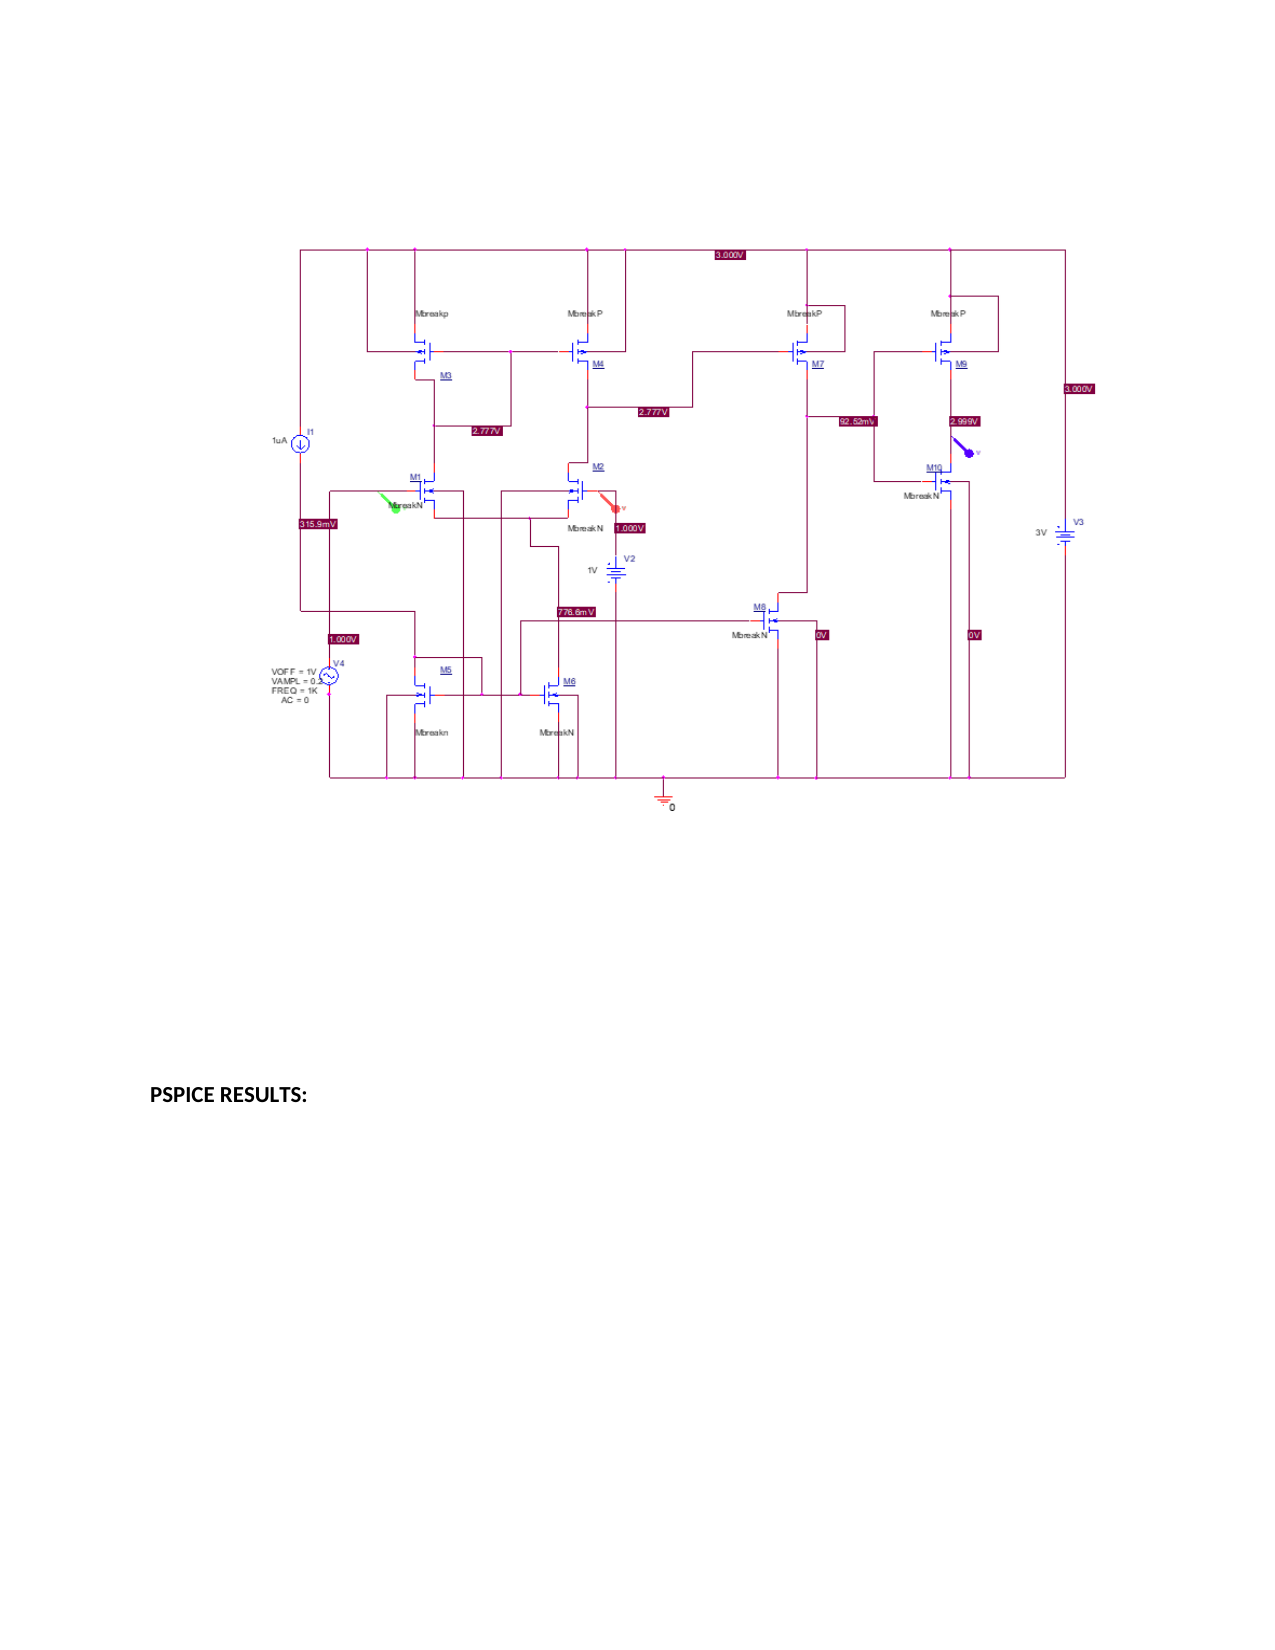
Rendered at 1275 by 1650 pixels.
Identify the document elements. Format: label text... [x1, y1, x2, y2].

text PSPICE RESULTS: [150, 1080, 1125, 1108]
